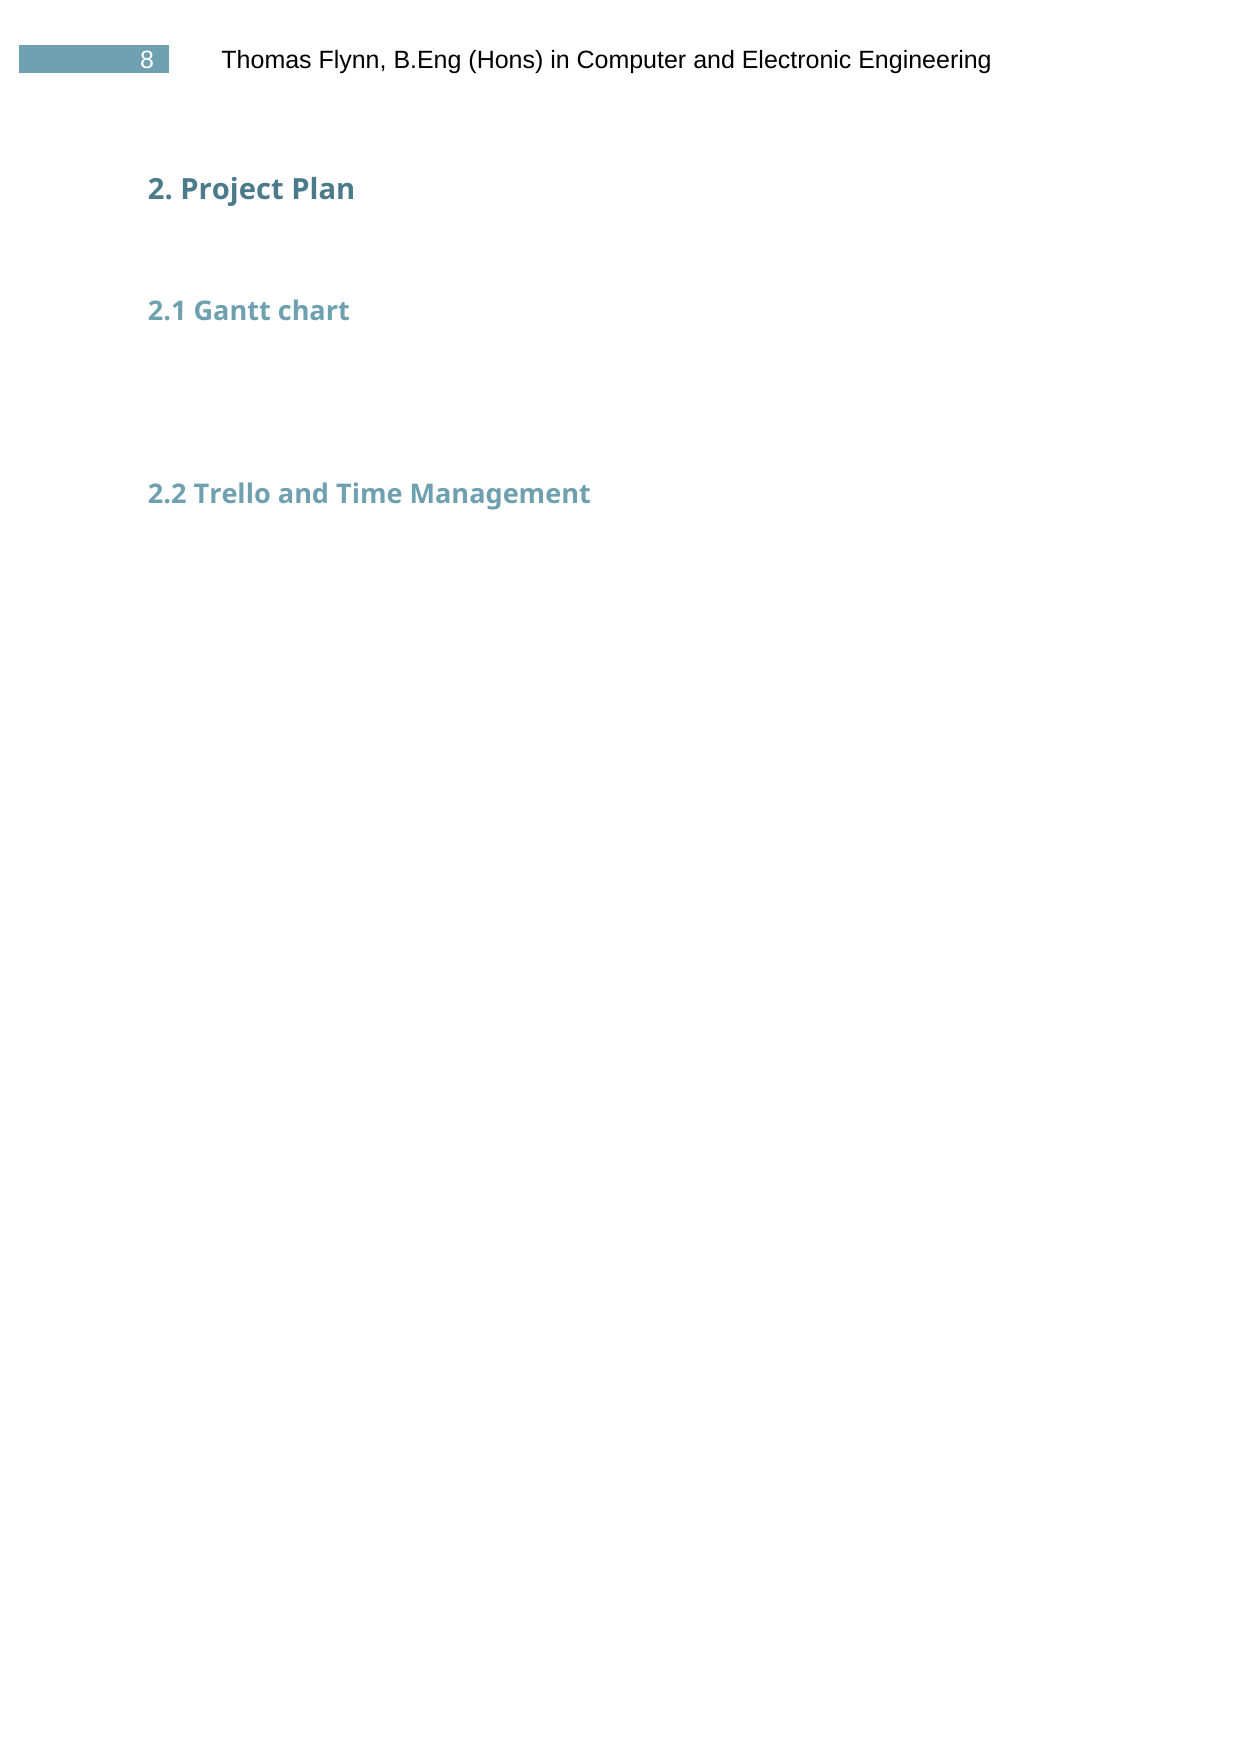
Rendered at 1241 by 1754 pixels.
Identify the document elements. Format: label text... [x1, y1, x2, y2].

subtitle 2. Project Plan [148, 168, 1122, 208]
subtitle 2.1 Gantt chart [148, 292, 1122, 328]
subtitle 2.2 Trello and Time Management [148, 475, 1122, 512]
